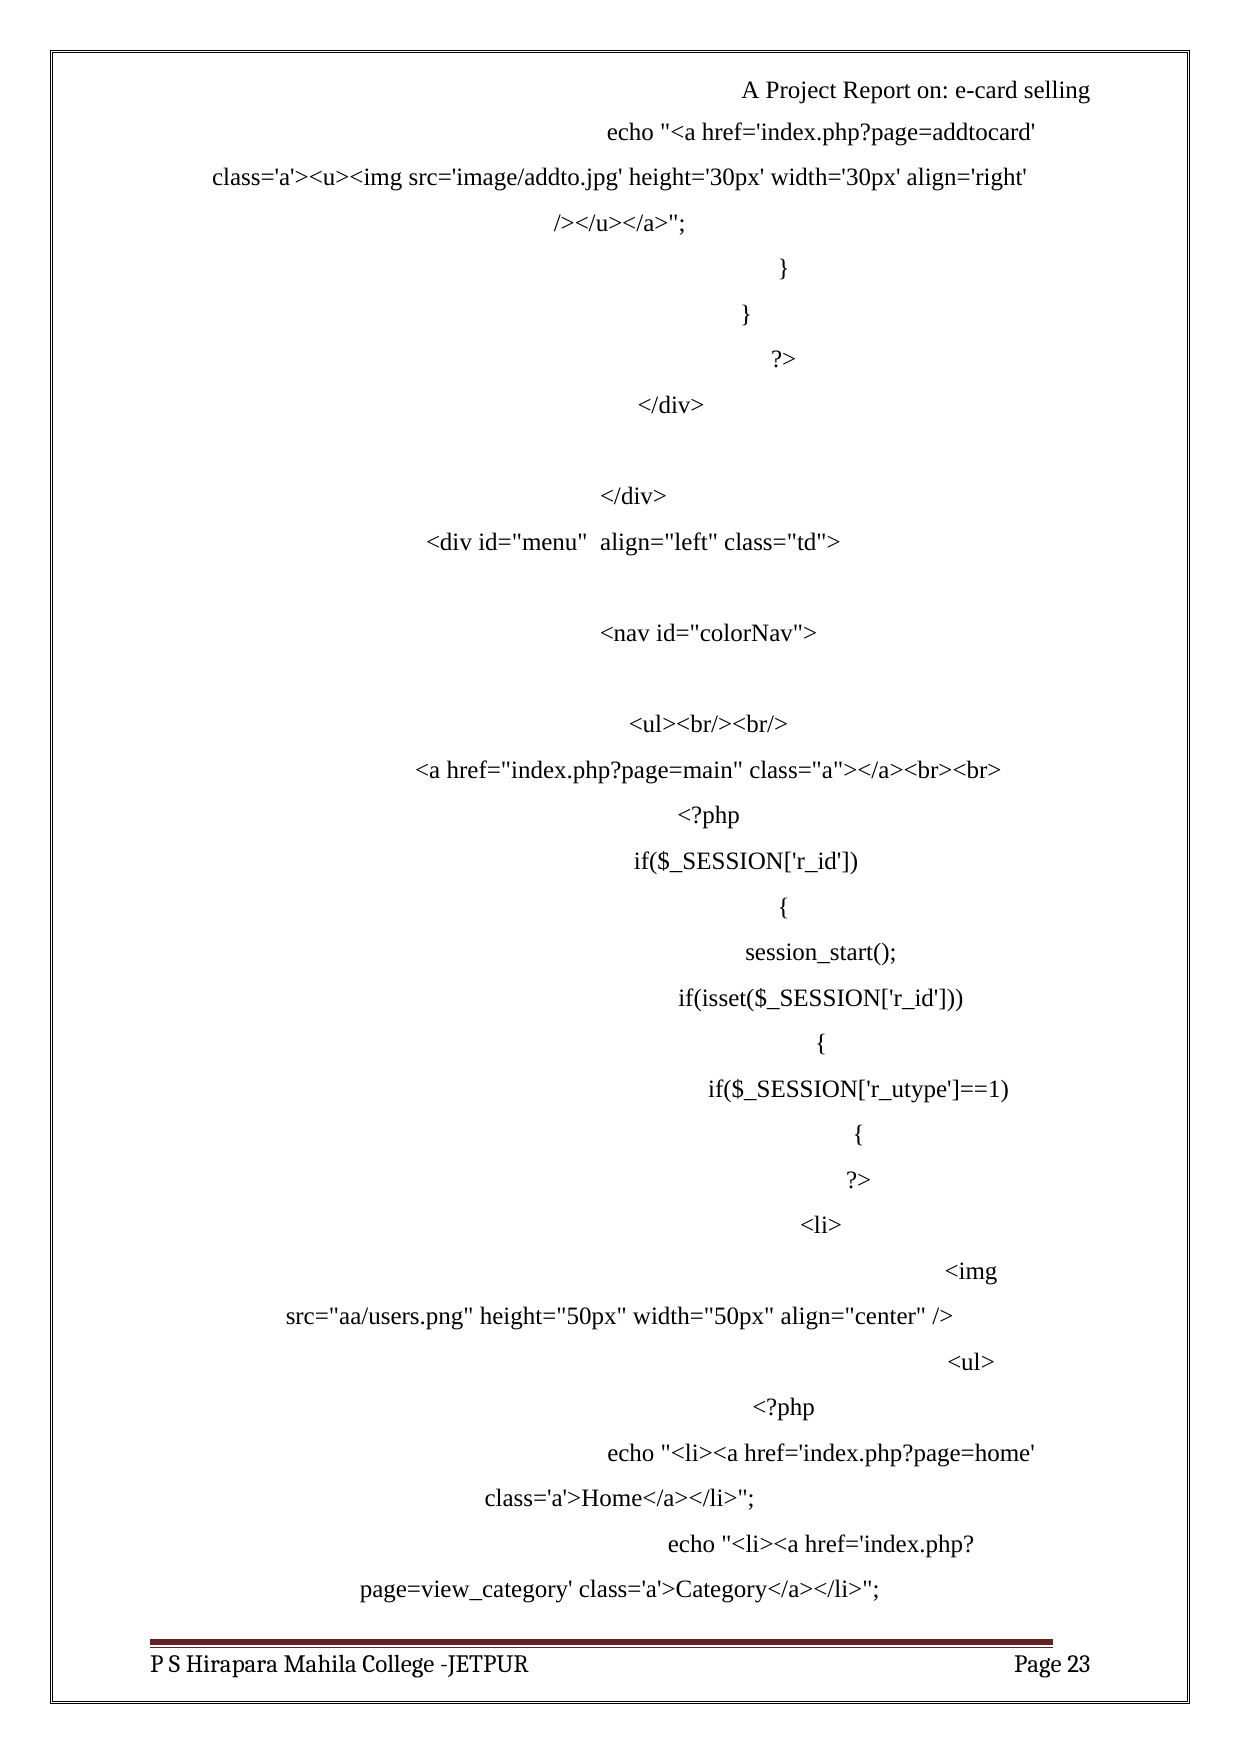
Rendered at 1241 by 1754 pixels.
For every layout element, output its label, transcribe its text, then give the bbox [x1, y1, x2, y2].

title ?> [197, 331, 1042, 377]
title <ul> [197, 1334, 1042, 1379]
title echo "<li><a href='index.php?page=view_category' class='a'>Category</a></li>"; [197, 1516, 1042, 1607]
title if(isset($_SESSION['r_id'])) [197, 969, 1042, 1015]
title session_start(); [197, 924, 1042, 969]
title if($_SESSION['r_id']) [197, 833, 1042, 878]
title <?php [197, 787, 1042, 833]
title } [197, 240, 1042, 286]
title { [197, 878, 1042, 924]
title } [197, 286, 1042, 331]
title echo "<li><a href='index.php?page=home' class='a'>Home</a></li>"; [197, 1425, 1042, 1516]
title <?php [197, 1379, 1042, 1425]
title <nav id="colorNav"> [197, 605, 1042, 651]
title <ul><br/><br/> [197, 696, 1042, 742]
title if($_SESSION['r_utype']==1) [197, 1061, 1042, 1106]
title { [197, 1015, 1042, 1061]
title </div> [197, 377, 1042, 422]
title { [197, 1106, 1042, 1152]
title <div id="menu" align="left" class="td"> [197, 514, 1042, 559]
title </div> [197, 468, 1042, 514]
title <a href="index.php?page=main" class="a"></a><br><br> [197, 742, 1042, 787]
title <img src="aa/users.png" height="50px" width="50px" align="center" /> [197, 1243, 1042, 1334]
title ?> [197, 1152, 1042, 1197]
title echo "<a href='index.php?page=addtocard' class='a'><u><img src='image/addto.jpg' height='30px' width='30px' align='right' /></u></a>"; [197, 104, 1042, 240]
title <li> [197, 1197, 1042, 1243]
